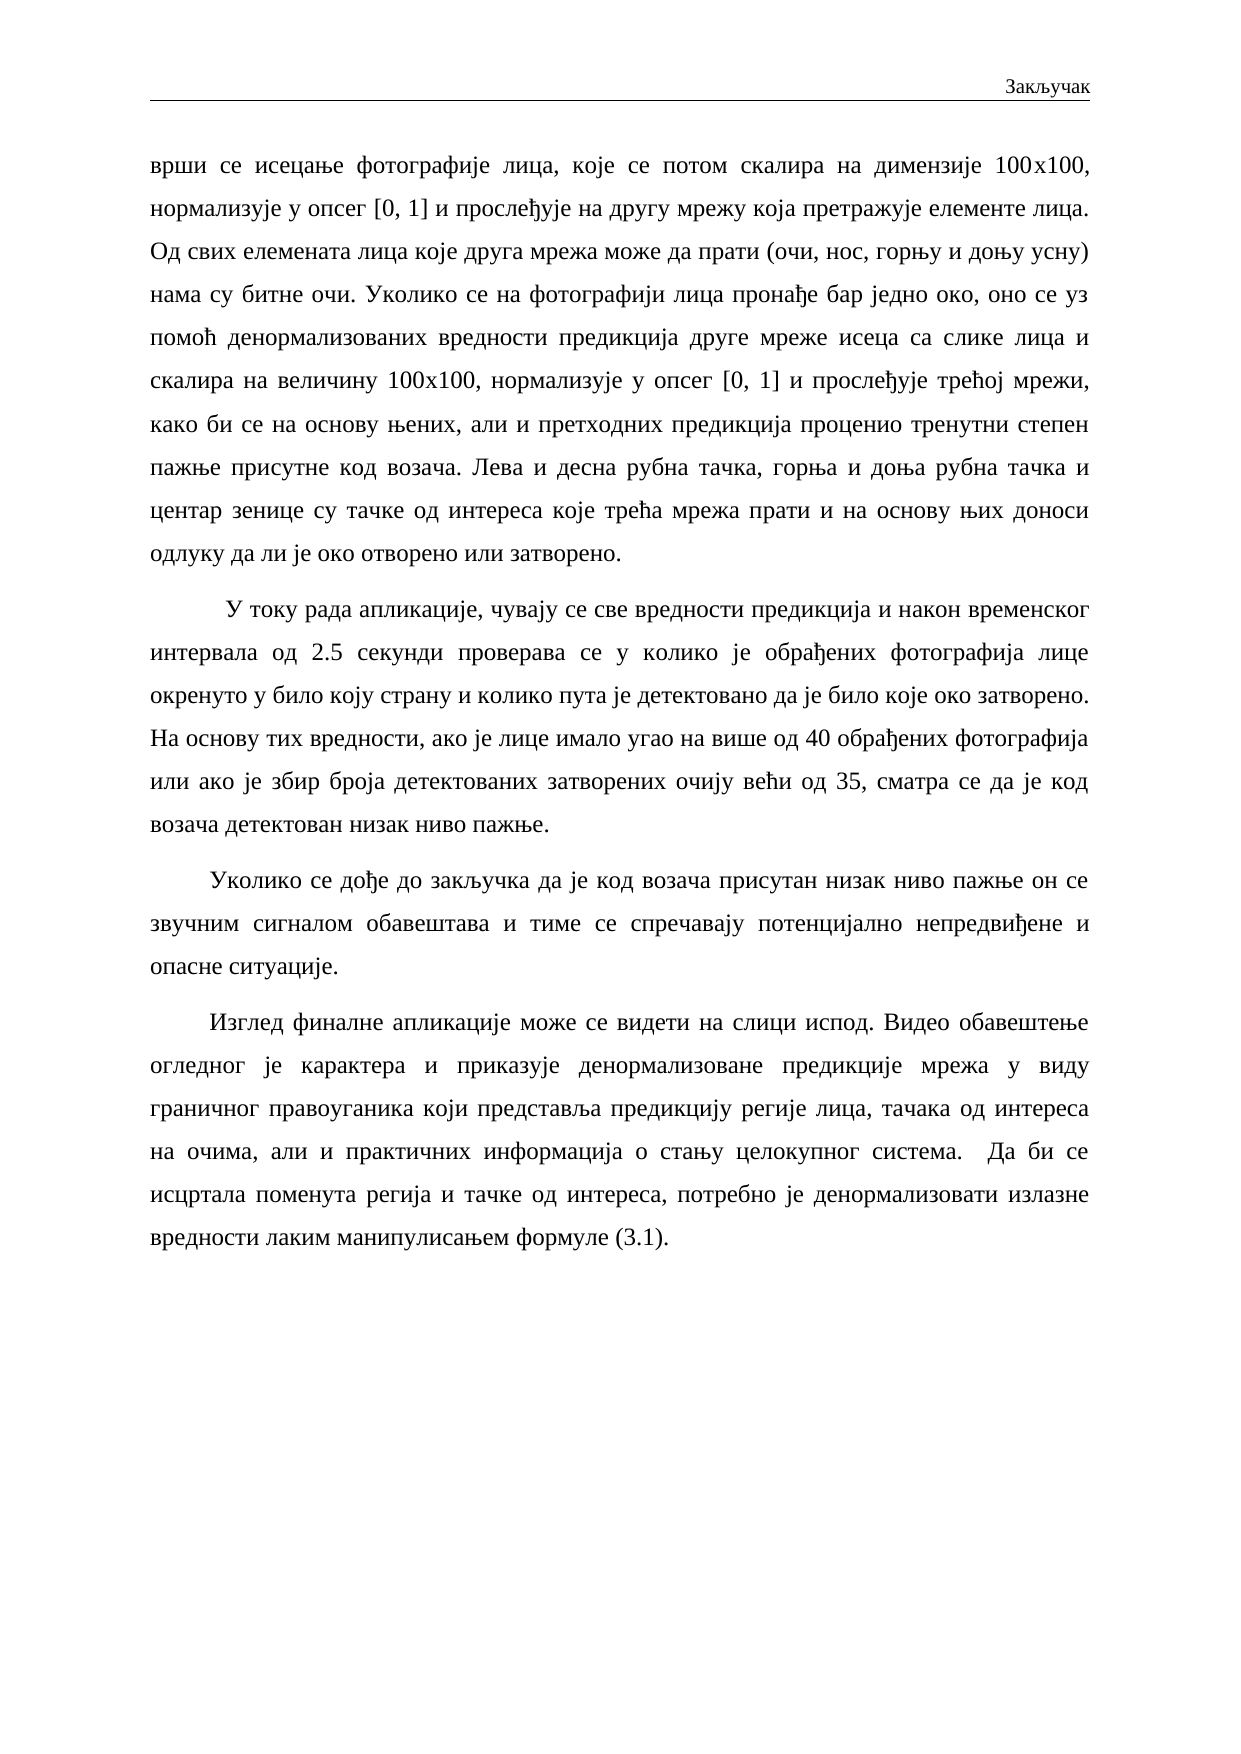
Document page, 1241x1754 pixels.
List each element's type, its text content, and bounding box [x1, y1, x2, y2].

text Уколико се дође до закључка да је код возача присутан низак ниво пажње он се звучним сигналом обавештава и тиме се спречавају потенцијално непредвиђене и опасне ситуације. [150, 865, 1090, 980]
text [150, 150, 1090, 567]
text Изглед финалне апликације може се видети на слици испод. Видео обавештење огледног је карактера и приказује денормализоване предикције мрежа у виду граничног правоуганика који представља предикцију регије лица, тачака од интереса на очима, али и практичних информација о стању целокупног система. Да би се исцртала поменута регија и тачке од интереса, потребно је денормализовати излазне вредности лаким манипулисањем формуле (3.1). [150, 1007, 1090, 1251]
text У току рада апликације, чувају се све вредности предикција и након временског интервала од 2.5 секунди проверава се у колико је обрађених фотографија лице окренуто у било коју страну и колико пута је детектовано да је било које око затворено. На основу тих вредности, ако је лице имало угао на више од 40 обрађених фотографија или ако је збир броја детектованих затворених очију већи од 35, сматра се да је код возача детектован низак ниво пажње. [150, 594, 1090, 838]
